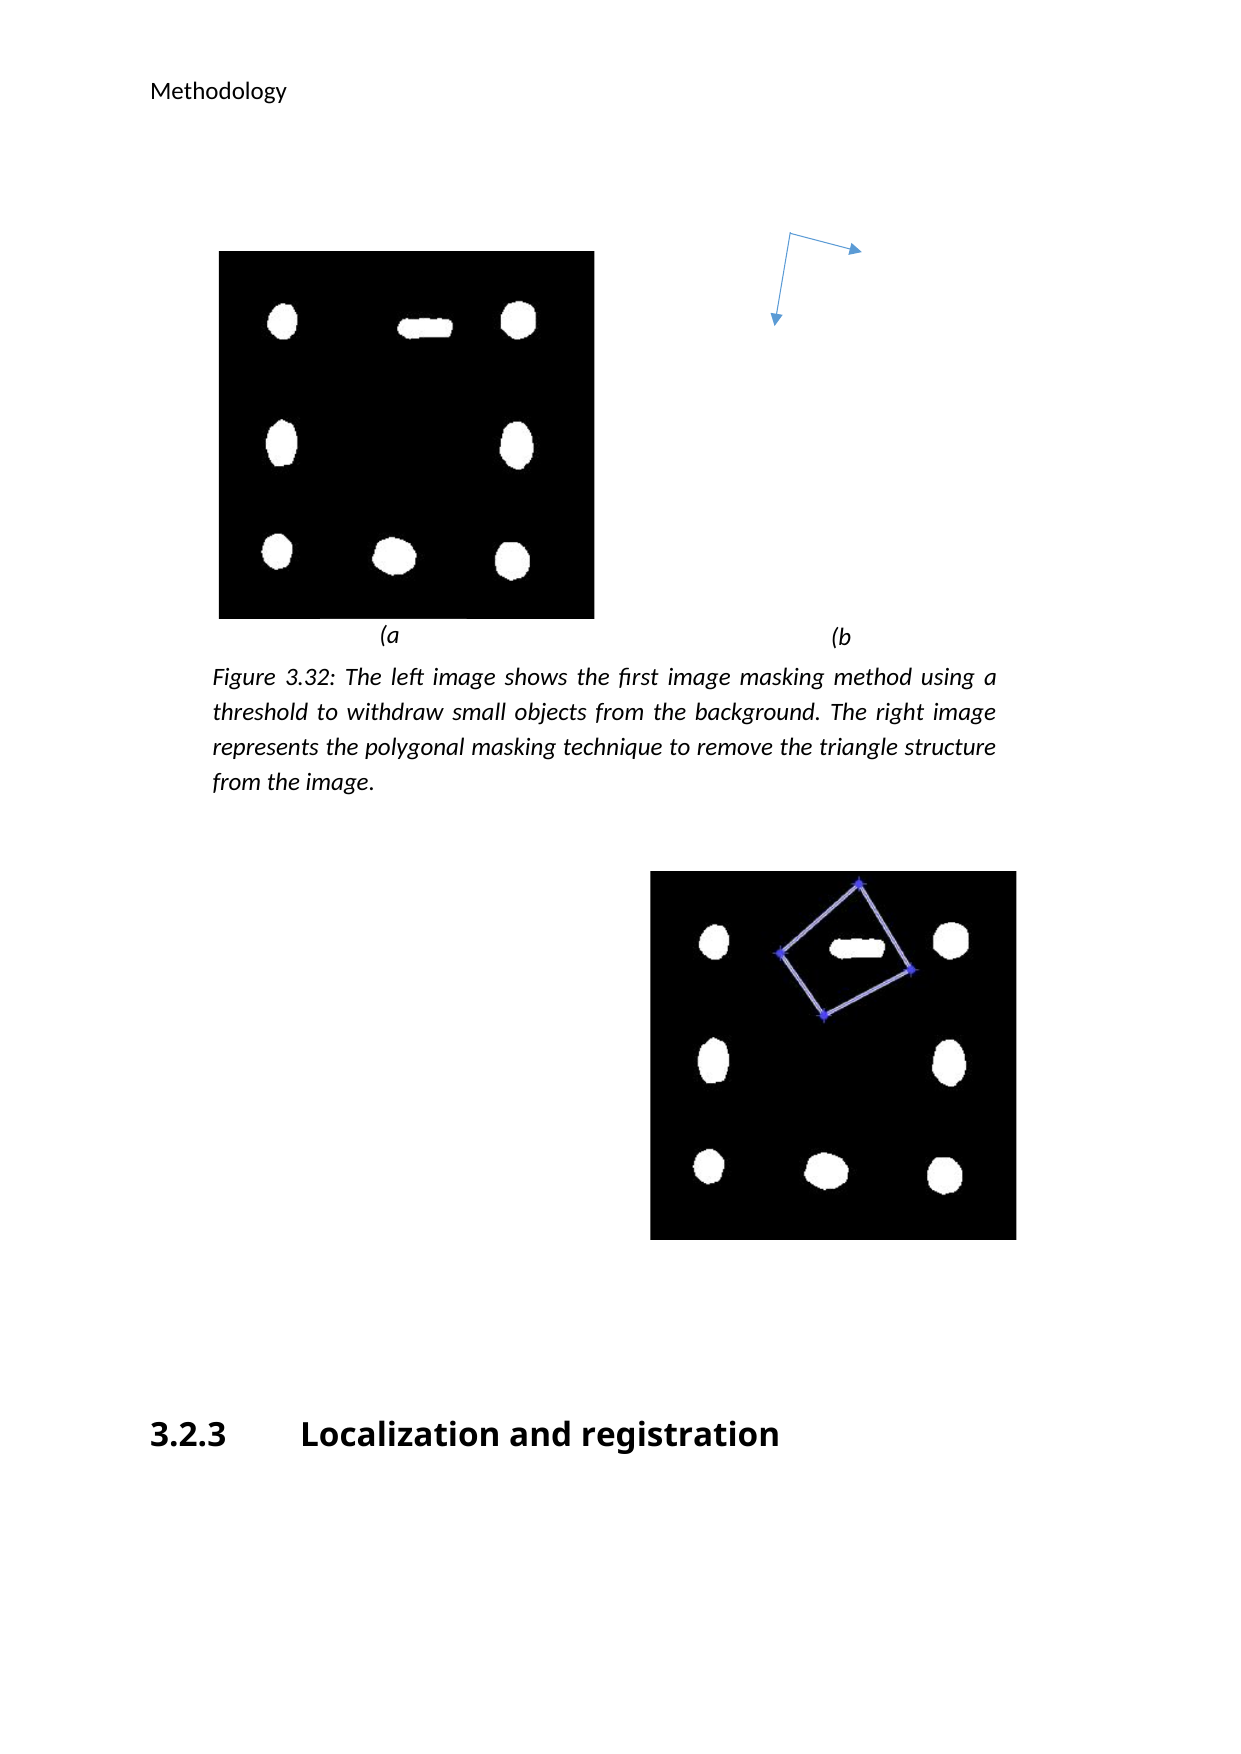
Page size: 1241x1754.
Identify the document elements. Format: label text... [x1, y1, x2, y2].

subtitle Localization and registration [150, 1411, 1090, 1457]
picture [650, 871, 1017, 1240]
picture [218, 251, 595, 619]
